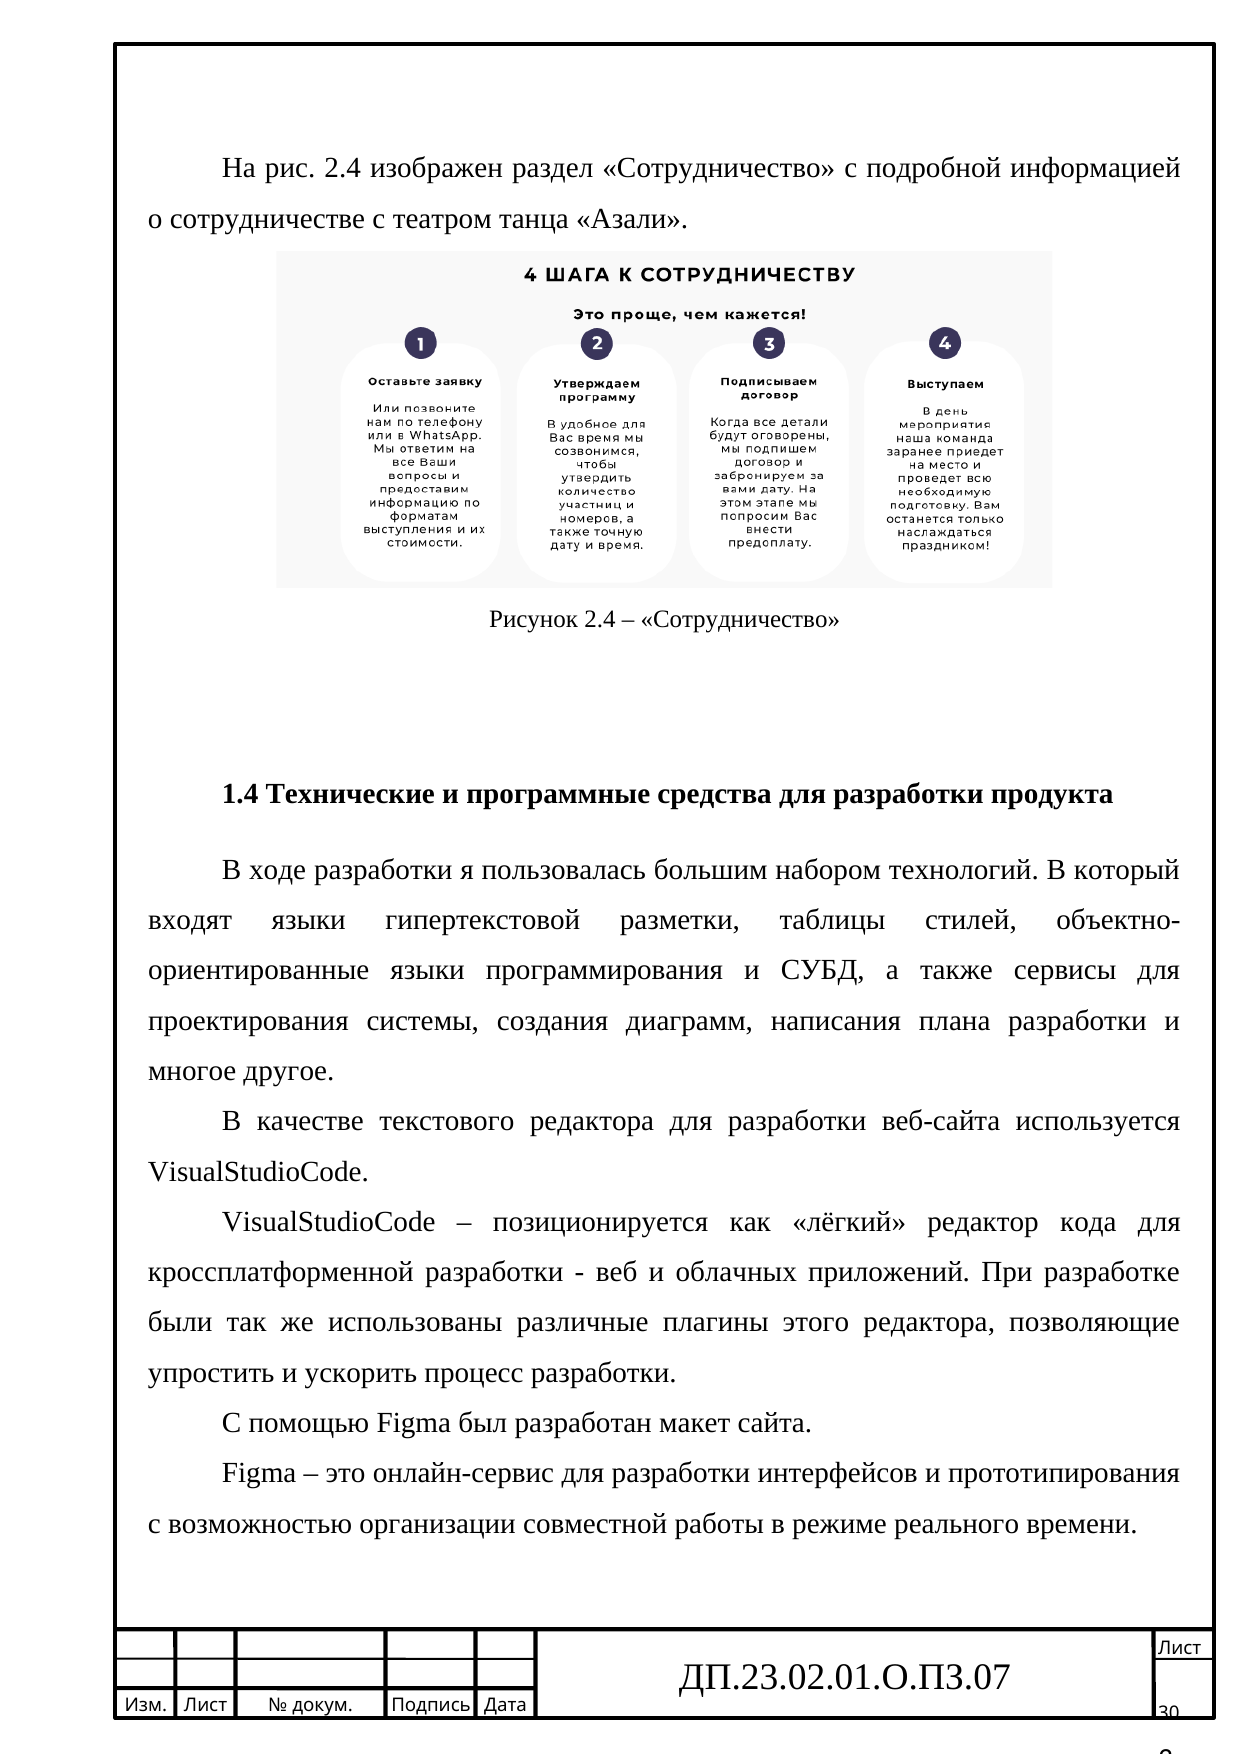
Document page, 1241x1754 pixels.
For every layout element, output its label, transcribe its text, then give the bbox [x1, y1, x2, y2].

text На рис. 2.4 изображен раздел «Сотрудничество» с подробной информацией о сотрудничестве с театром танца «Азали». [148, 151, 1181, 234]
list VisualStudioCode – позиционируется как «лёгкий» редактор кода для кроссплатформенной разработки - веб и облачных приложений. При разработке были так же использованы различные плагины этого редактора, позволяющие упростить и ускорить процесс разработки. [148, 1204, 1181, 1388]
list С помощью Figma был разработан макет сайта. [148, 1405, 1181, 1439]
subtitle 1.4 Технические и программные средства для разработки продукта [148, 776, 1181, 810]
text Рисунок 2.4 – «Сотрудничество» [148, 604, 1181, 633]
list Figma – это онлайн-сервис для разработки интерфейсов и прототипирования с возможностью организации совместной работы в режиме реального времени. [148, 1456, 1181, 1539]
picture [276, 251, 1053, 588]
text В ходе разработки я пользовалась большим набором технологий. В который входят языки гипертекстовой разметки, таблицы стилей, объектно-ориентированные языки программирования и СУБД, а также сервисы для проектирования системы, создания диаграмм, написания плана разработки и многое другое. [148, 852, 1181, 1087]
list В качестве текстового редактора для разработки веб-сайта используется VisualStudioCode. [148, 1103, 1181, 1187]
